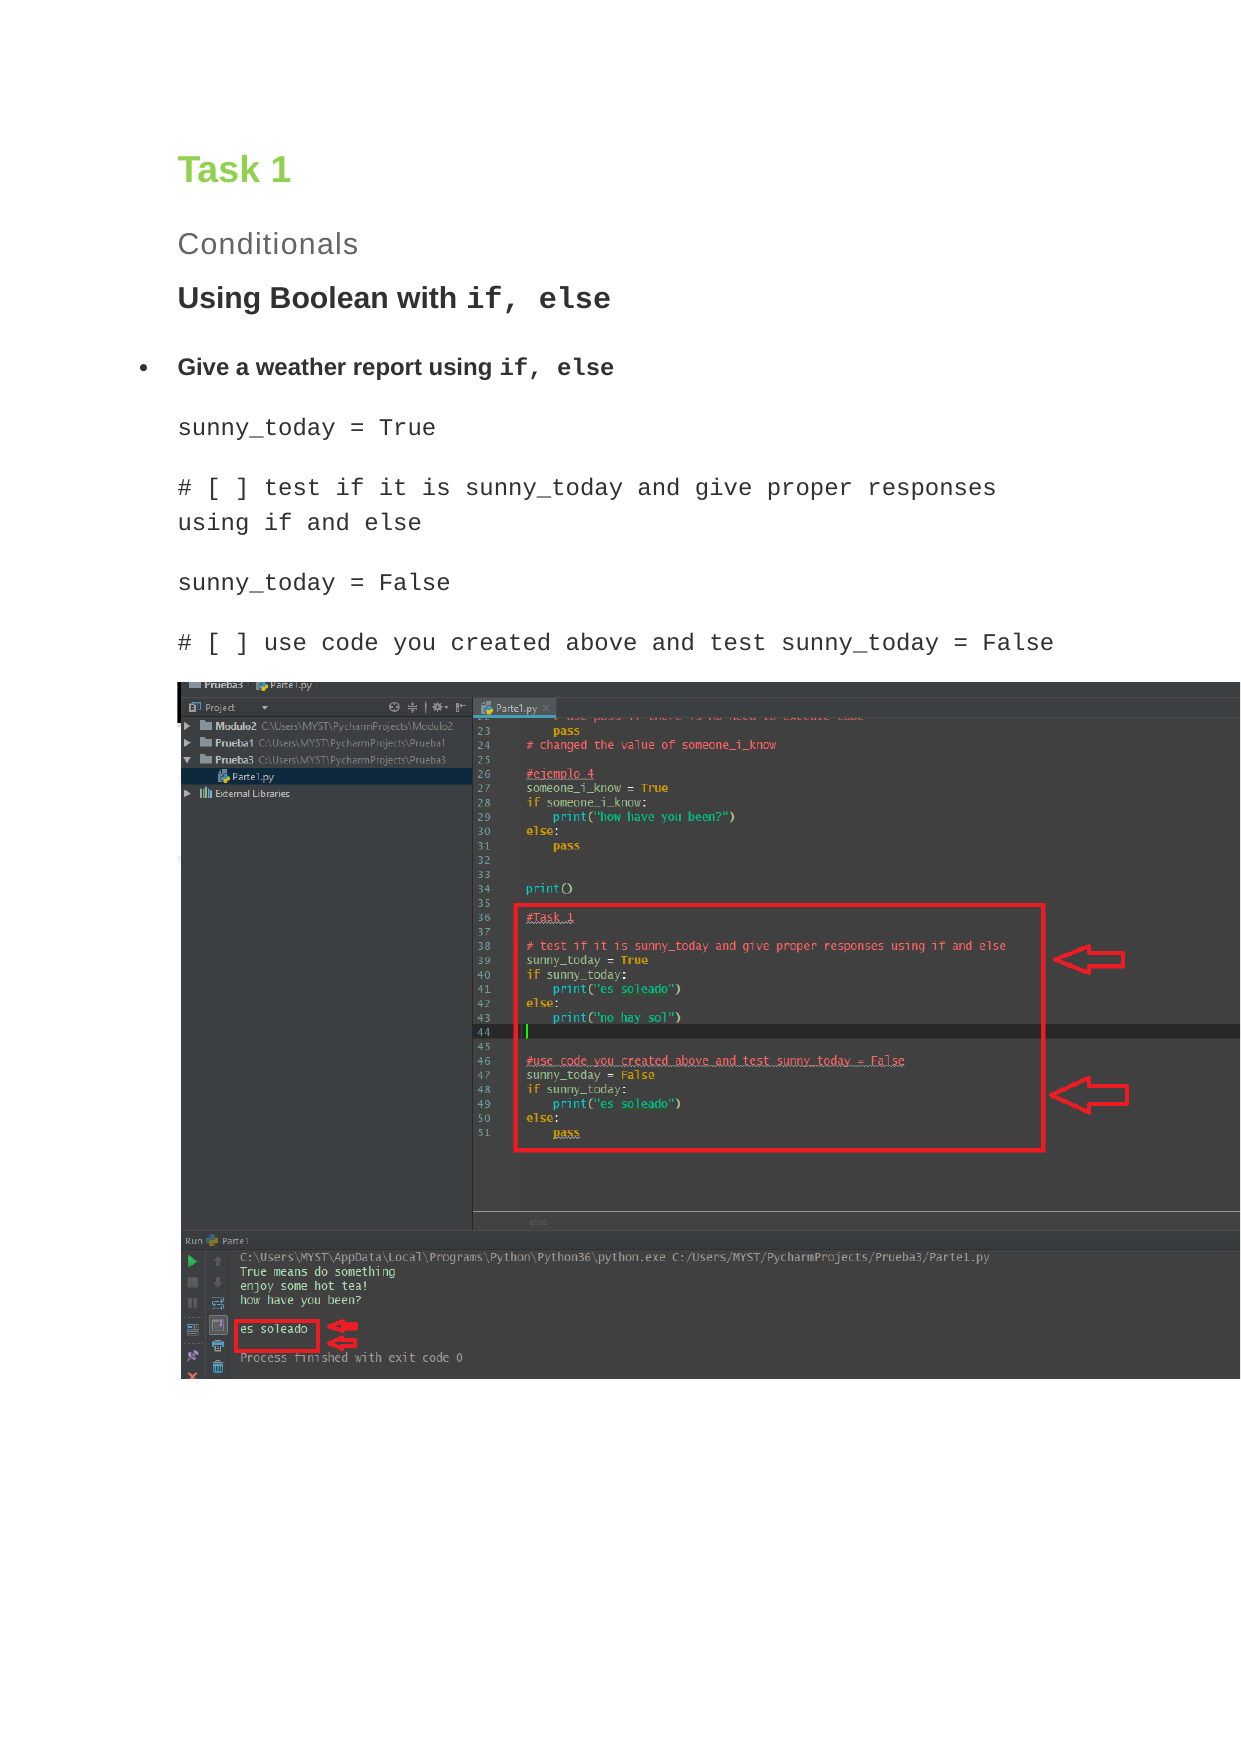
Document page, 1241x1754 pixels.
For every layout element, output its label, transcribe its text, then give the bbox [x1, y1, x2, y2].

subtitle Conditionals [177, 226, 1063, 261]
list Give a weather report using if, else [140, 347, 1063, 382]
text # [ ] test if it is sunny_today and give proper responses using if and else [177, 467, 1063, 537]
subtitle Task 1 [177, 148, 1063, 191]
subtitle Using Boolean with if, else [177, 281, 1063, 318]
text # [ ] use code you created above and test sunny_today = False [177, 622, 1063, 657]
text sunny_today = False [177, 562, 1063, 597]
text sunny_today = True [177, 407, 1063, 442]
picture [177, 682, 1241, 1379]
